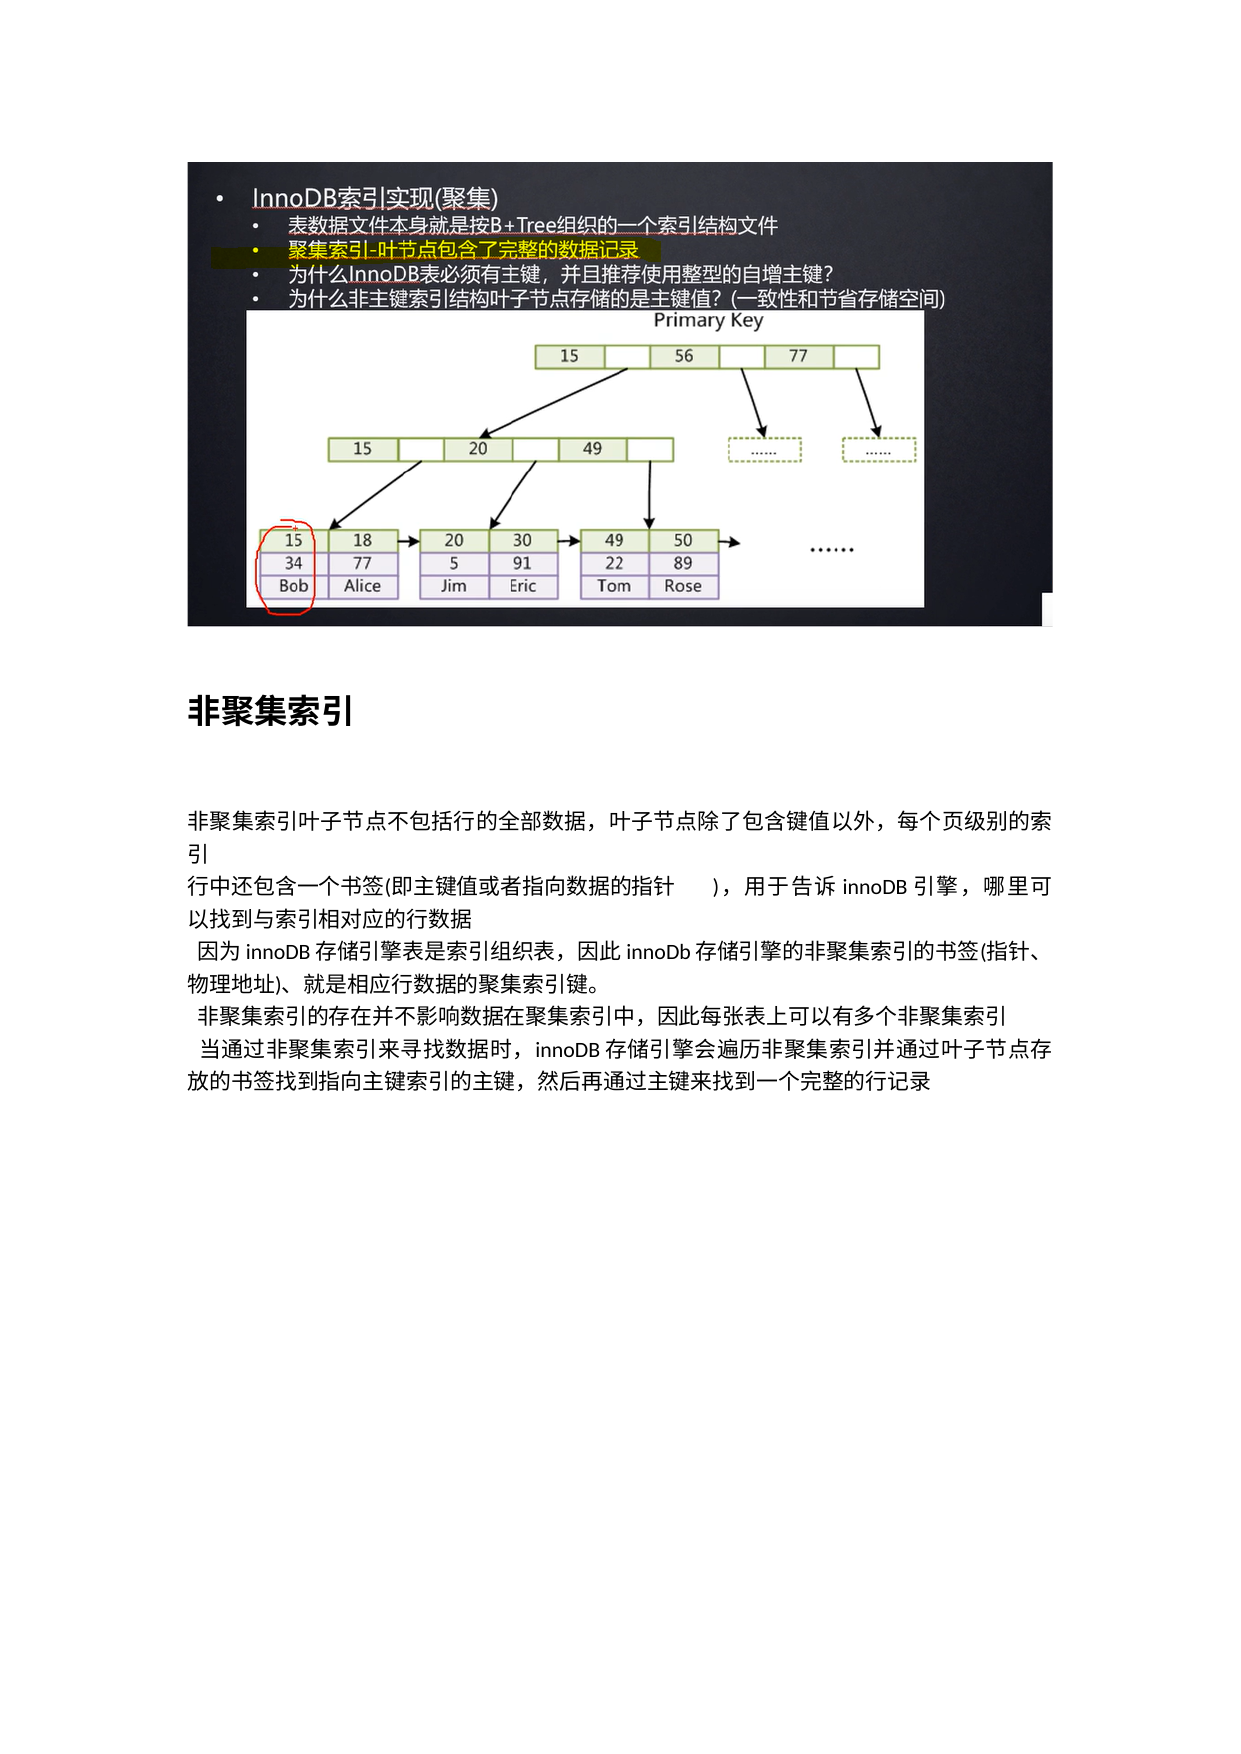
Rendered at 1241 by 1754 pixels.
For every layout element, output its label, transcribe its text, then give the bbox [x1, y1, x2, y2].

picture [187, 162, 1053, 627]
text 非聚集索引的存在并不影响数据在聚集索引中，因此每张表上可以有多个非聚集索引 [187, 999, 1053, 1031]
text 非聚集索引叶子节点不包括行的全部数据，叶子节点除了包含键值以外，每个页级别的索引 [187, 804, 1053, 869]
subtitle 非聚集索引 [187, 677, 1053, 742]
text 行中还包含一个书签(即主键值或者指向数据的指针 )，用于告诉innoDB引擎，哪里可以找到与索引相对应的行数据 [187, 869, 1053, 934]
text 当通过非聚集索引来寻找数据时，innoDB存储引擎会遍历非聚集索引并通过叶子节点存放的书签找到指向主键索引的主键，然后再通过主键来找到一个完整的行记录 [187, 1031, 1053, 1096]
text 因为innoDB存储引擎表是索引组织表，因此innoDb存储引擎的非聚集索引的书签(指针、物理地址)、就是相应行数据的聚集索引键。 [187, 934, 1053, 999]
